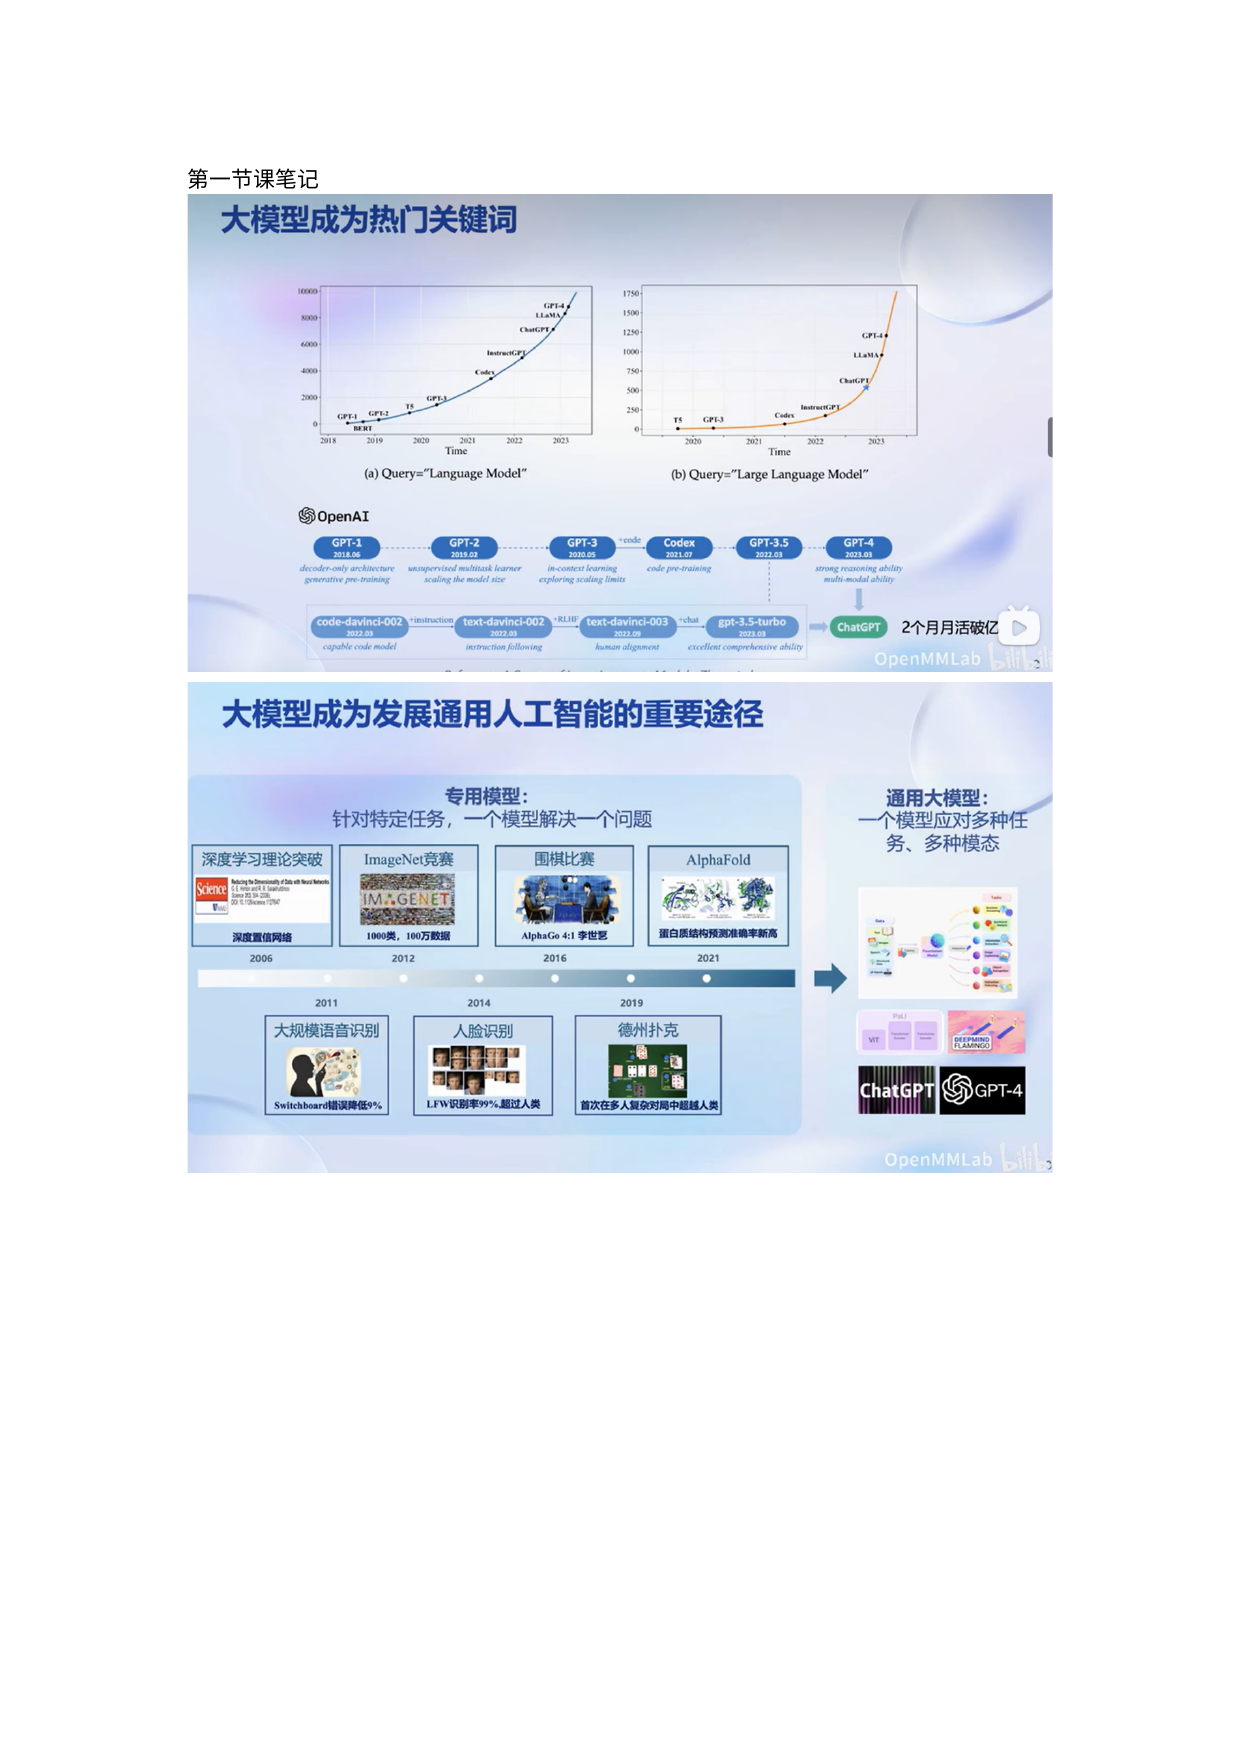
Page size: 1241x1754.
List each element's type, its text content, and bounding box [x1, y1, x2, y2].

picture [187, 682, 1053, 1173]
text 第一节课笔记 [187, 162, 1053, 194]
picture [187, 194, 1053, 672]
